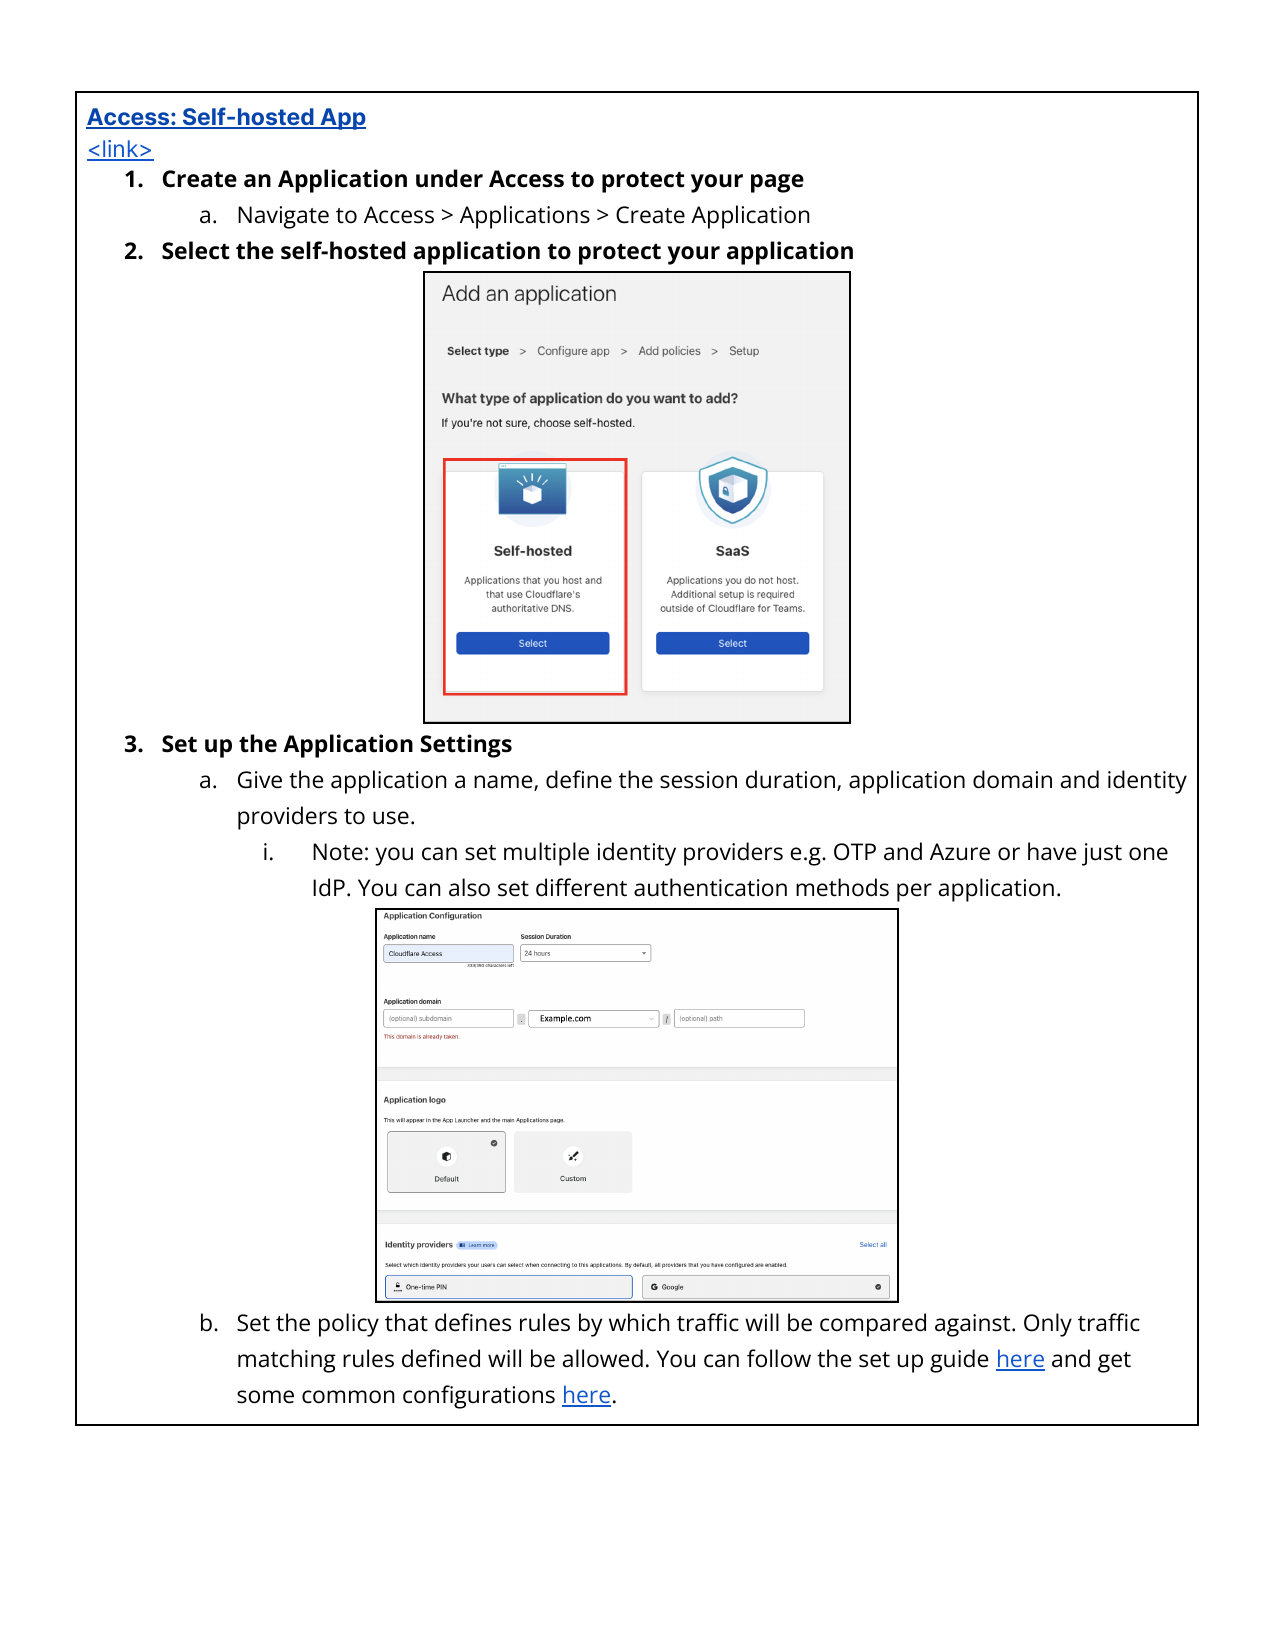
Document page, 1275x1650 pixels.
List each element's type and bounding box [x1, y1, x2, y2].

picture [377, 910, 897, 1301]
table_cell [77, 93, 1197, 1424]
picture [425, 273, 849, 722]
